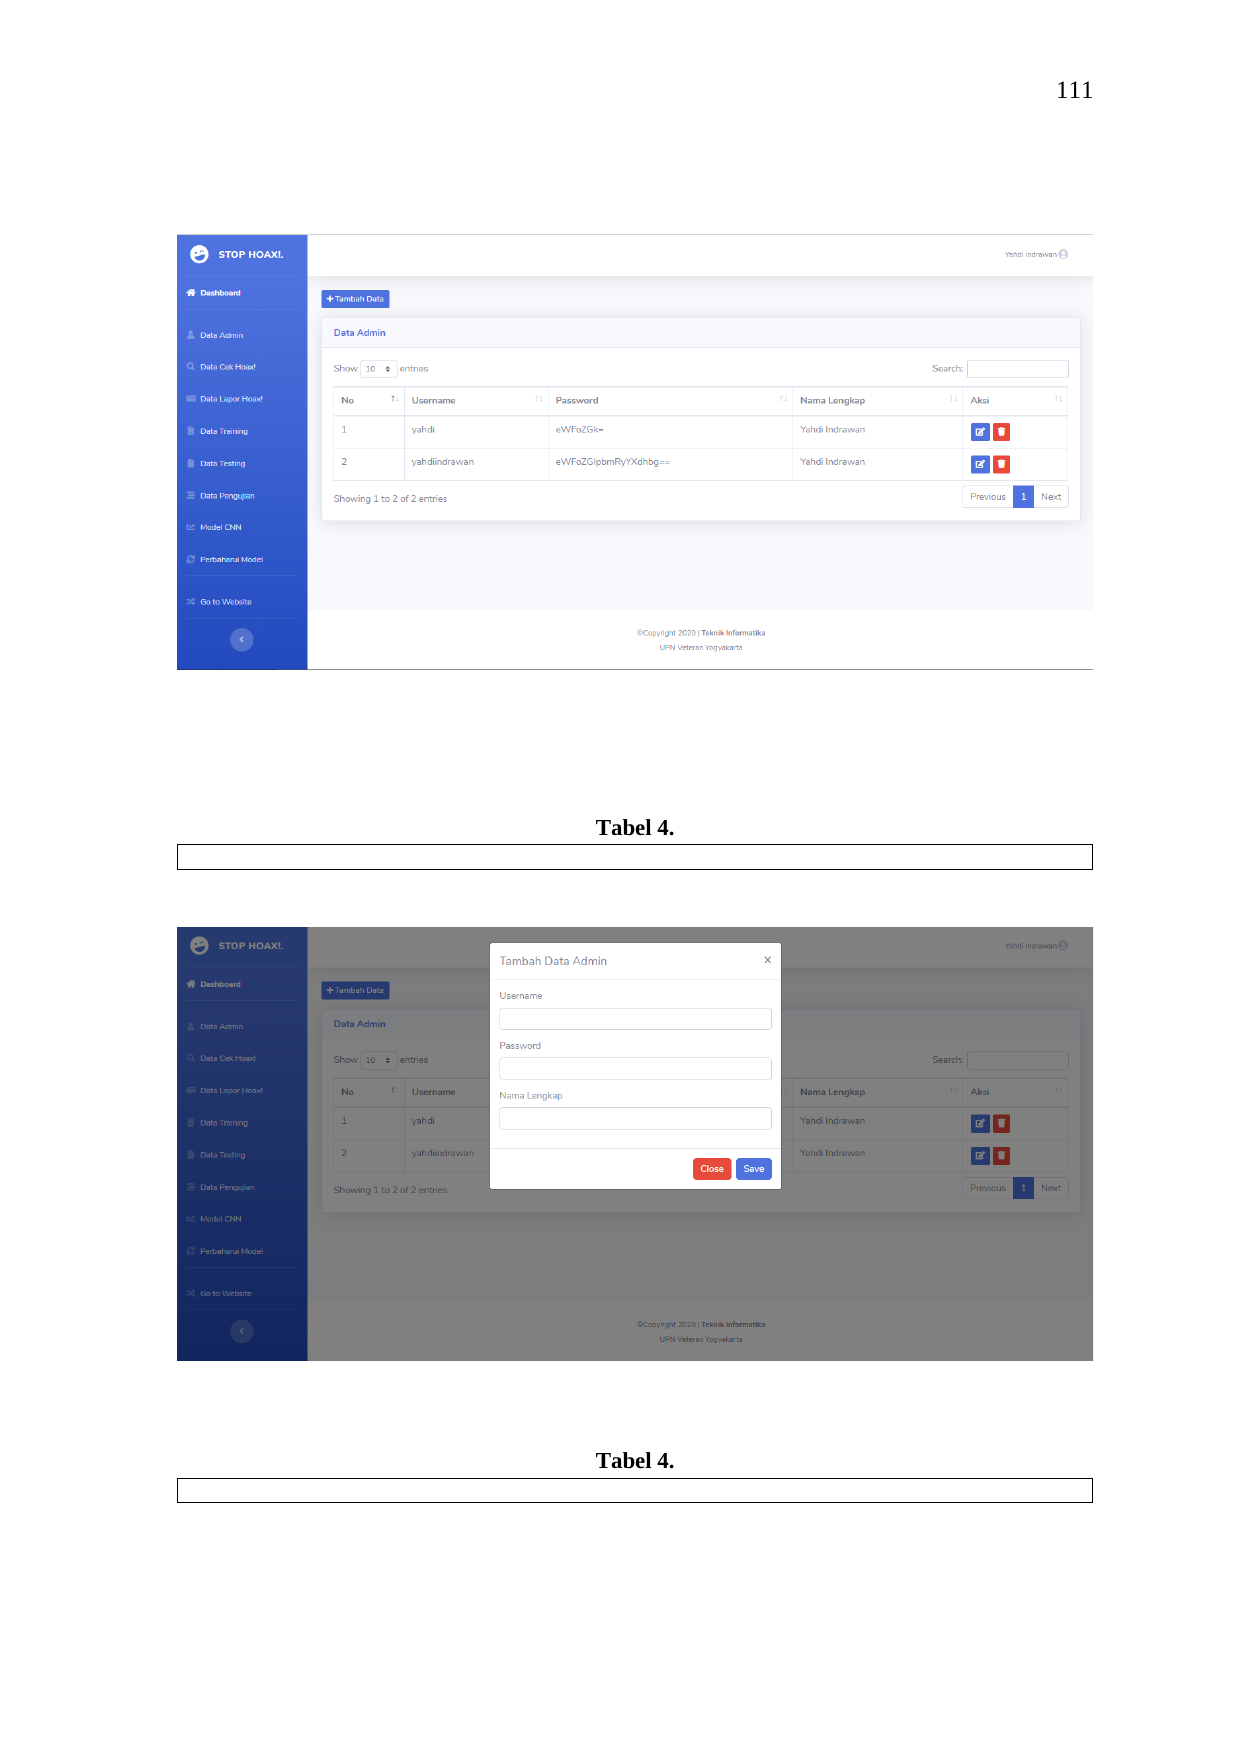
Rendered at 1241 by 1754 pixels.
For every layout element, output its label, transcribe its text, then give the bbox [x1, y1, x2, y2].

text Tabel 4. [177, 813, 1093, 840]
picture [177, 927, 1094, 1361]
text Tabel 4. [177, 1447, 1093, 1473]
table_header [178, 845, 1092, 868]
picture [177, 234, 1094, 670]
table_header [178, 1479, 1092, 1502]
